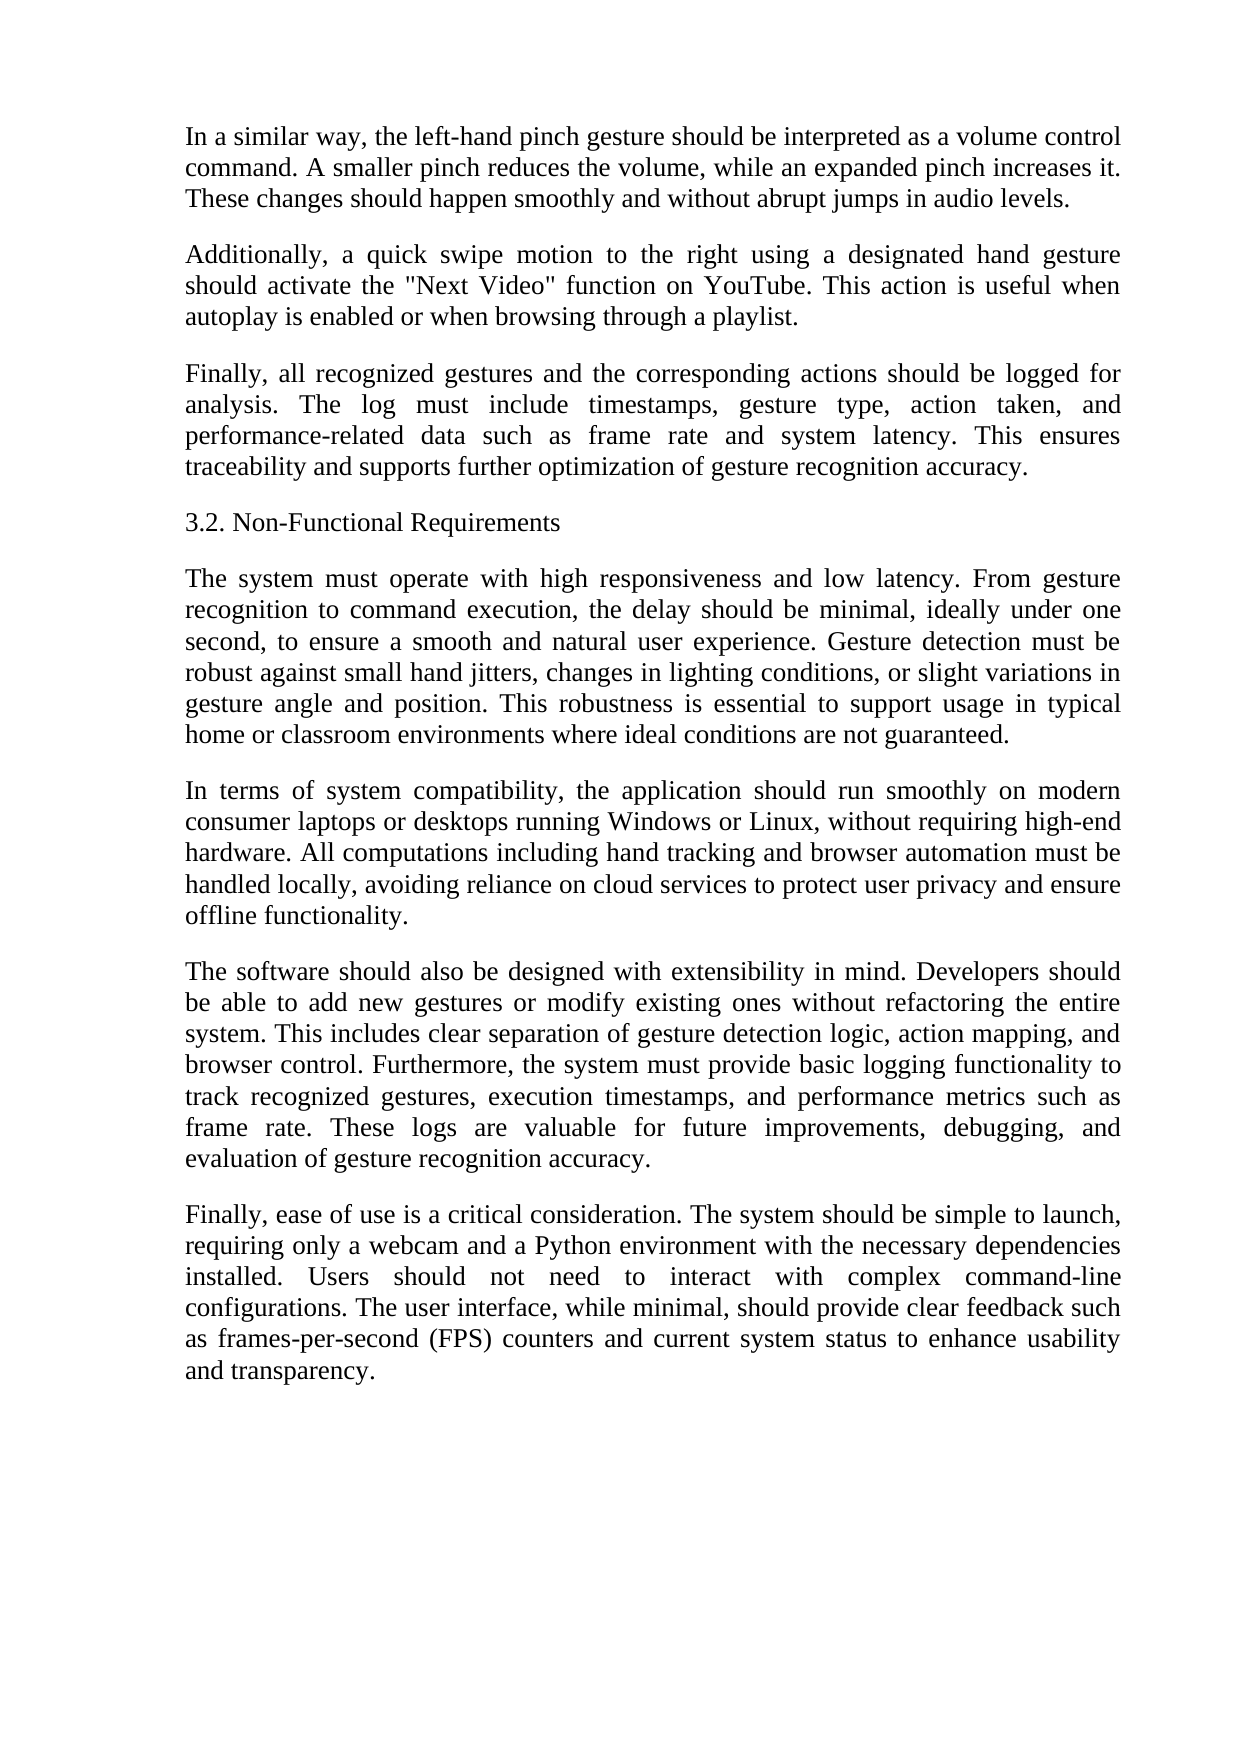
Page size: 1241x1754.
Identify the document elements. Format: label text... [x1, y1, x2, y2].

text In terms of system compatibility, the application should run smoothly on modern consumer laptops or desktops running Windows or Linux, without requiring high-end hardware. All computations including hand tracking and browser automation must be handled locally, avoiding reliance on cloud services to protect user privacy and ensure offline functionality. [185, 774, 1122, 930]
text Finally, all recognized gestures and the corresponding actions should be logged for analysis. The log must include timestamps, gesture type, action taken, and performance-related data such as frame rate and system latency. This ensures traceability and supports further optimization of gesture recognition accuracy. [185, 357, 1122, 481]
text Additionally, a quick swipe motion to the right using a designated hand gesture should activate the "Next Video" function on YouTube. This action is useful when autoplay is enabled or when browsing through a playlist. [185, 238, 1122, 332]
subtitle 3.2. Non-Functional Requirements [185, 506, 1122, 537]
text In a similar way, the left-hand pinch gesture should be interpreted as a volume control command. A smaller pinch reduces the volume, while an expanded pinch increases it. These changes should happen smoothly and without abrupt jumps in audio levels. [185, 120, 1122, 213]
text The software should also be designed with extensibility in mind. Developers should be able to add new gestures or modify existing ones without refactoring the entire system. This includes clear separation of gesture detection logic, action mapping, and browser control. Furthermore, the system must provide basic logging functionality to track recognized gestures, execution timestamps, and performance metrics such as frame rate. These logs are valuable for future improvements, debugging, and evaluation of gesture recognition accuracy. [185, 955, 1122, 1173]
text Finally, ease of use is a critical consideration. The system should be simple to launch, requiring only a webcam and a Python environment with the necessary dependencies installed. Users should not need to interact with complex command-line configurations. The user interface, while minimal, should provide clear feedback such as frames-per-second (FPS) counters and current system status to enhance usability and transparency. [185, 1198, 1122, 1385]
text The system must operate with high responsiveness and low latency. From gesture recognition to command execution, the delay should be minimal, ideally under one second, to ensure a smooth and natural user experience. Gesture detection must be robust against small hand jitters, changes in lighting conditions, or slight variations in gesture angle and position. This robustness is essential to support usage in typical home or classroom environments where ideal conditions are not guaranteed. [185, 562, 1122, 749]
